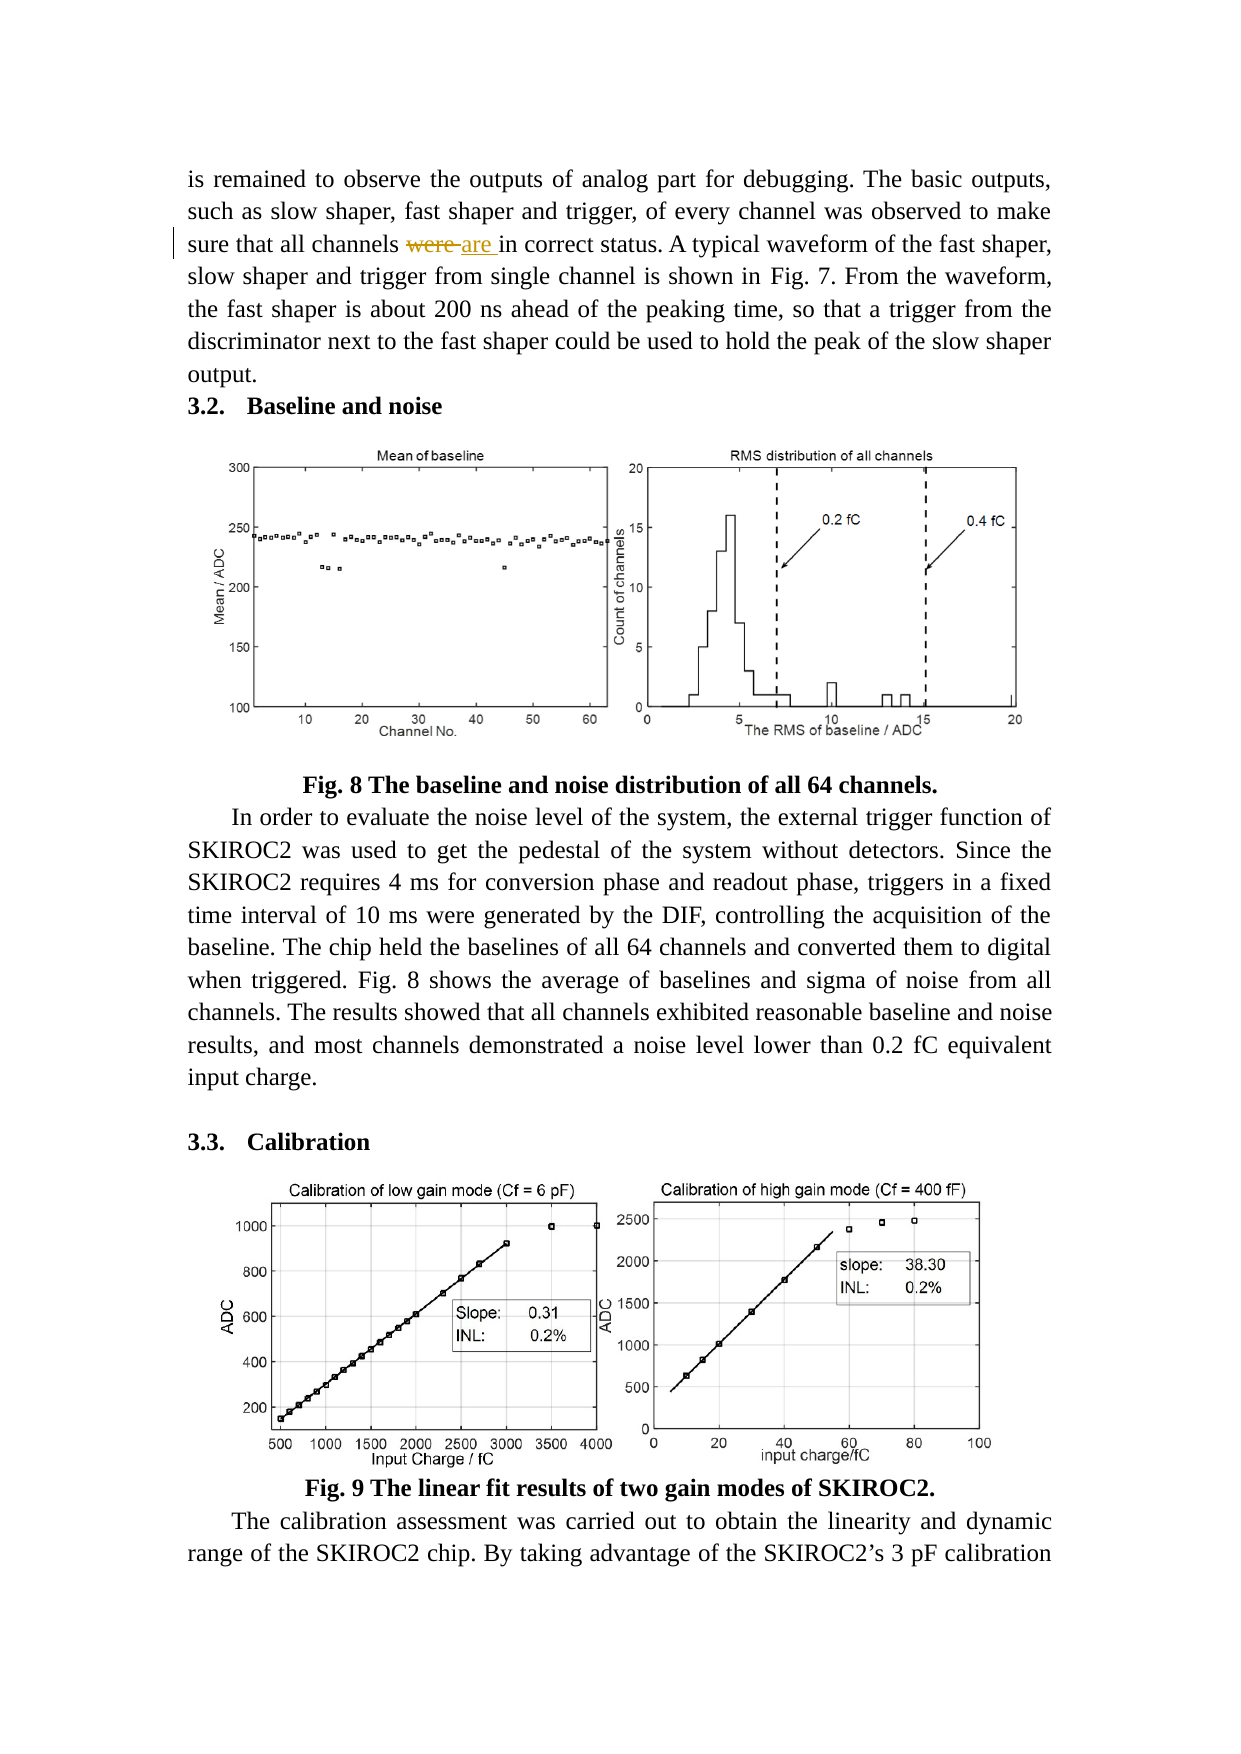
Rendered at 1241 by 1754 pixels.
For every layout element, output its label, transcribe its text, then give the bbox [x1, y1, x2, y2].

subtitle Baseline and noise [187, 389, 1053, 422]
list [187, 162, 1053, 389]
list In order to evaluate the noise level of the system, the external trigger function of SKIROC2 was used to get the pedestal of the system without detectors. Since the SKIROC2 requires 4 ms for conversion phase and readout phase, triggers in a fixed time interval of 10 ms were generated by the DIF, controlling the acquisition of the baseline. The chip held the baselines of all 64 channels and converted them to digital when triggered. Fig. 8 shows the average of baselines and sigma of noise from all channels. The results showed that all channels exhibited reasonable baseline and noise results, and most channels demonstrated a noise level lower than 0.2 fC equivalent input charge. [187, 800, 1053, 1093]
text Fig. 8 The baseline and noise distribution of all 64 channels. [187, 768, 1053, 800]
subtitle Calibration [187, 1125, 1053, 1158]
text Fig. 9 The linear fit results of two gain modes of SKIROC2. [187, 1471, 1053, 1504]
picture [206, 442, 1034, 748]
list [187, 1504, 1053, 1569]
picture [215, 1178, 1026, 1468]
